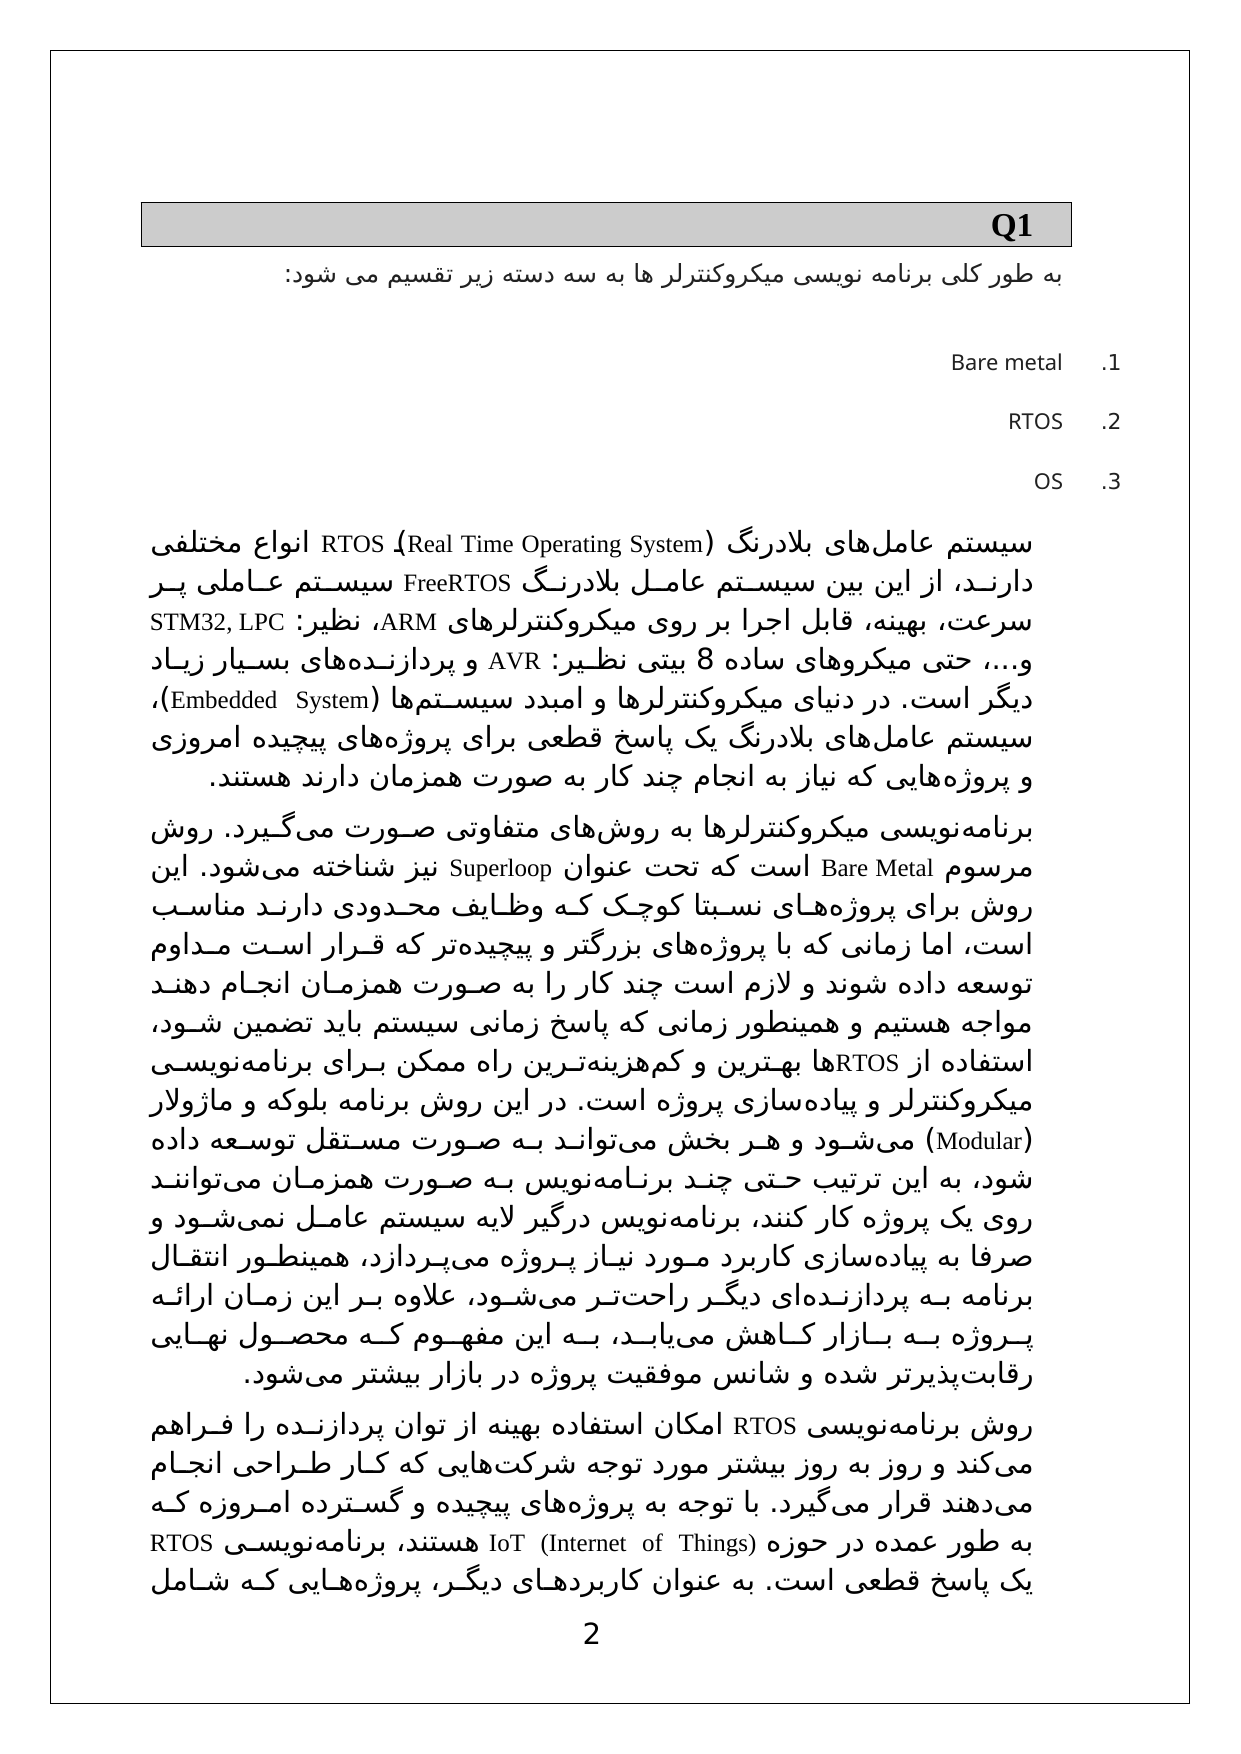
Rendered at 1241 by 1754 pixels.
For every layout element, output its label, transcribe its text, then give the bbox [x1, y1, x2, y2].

text برنامه‌نویسی میکروکنترلرها به روش‌های متفاوتی صورت می‌گیرد. روش مرسوم Bare Metal است که تحت عنوان Superloop نیز شناخته می‌شود. این روش برای پروژه‌های نسبتا کوچک که وظایف محدودی دارند مناسب است، اما زمانی که با پروژه‌های بزرگتر و پیچیده‌تر که قرار است مداوم توسعه داده شوند و لازم است چند کار را به صورت همزمان انجام دهند مواجه هستیم و همینطور زمانی که پاسخ زمانی سیستم باید تضمین شود، استفاده از ‌RTOS‌ها بهترین و کم‌هزینه‌ترین راه ممکن برای برنامه‌نویسی میکروکنترلر و پیاده‌سازی پروژه است. در این روش برنامه بلوکه و ماژولار (Modular) می‌شود و هر بخش می‌تواند به صورت مستقل توسعه داده شود، به این ترتیب حتی چند برنامه‌نویس به صورت همزمان می‌توانند روی یک پروژه کار کنند، برنامه‌نویس درگیر لایه سیستم عامل نمی‌شود و صرفا به پیاده‌سازی کاربرد مورد نیاز پروژه می‌‎پردازد، همینطور انتقال برنامه به پردازنده‌ای دیگر راحت‌تر می‌شود، علاوه بر این زمان ارائه پروژه به بازار کاهش می‌یابد، به این مفهوم که محصول نهایی رقابت‌پذیرتر شده و شانس موفقیت پروژه در بازار بیشتر می‌شود. [150, 811, 1033, 1390]
text سیستم عامل‌های بلادرنگ (Real Time Operating System) ‌RTOS انواع مختلفی دارند، از این بین سیستم عامل بلادرنگ FreeRTOS سیستم عاملی پر سرعت، بهینه، قابل اجرا بر روی میکروکنترلرهای ARM، نظیر: STM32‌, LPC و...، حتی میکروهای ساده 8 ‌بیتی نظیر: AVR و پردازنده‌های بسیار زیاد دیگر است. در دنیای میکروکنترلرها و امبدد سیستم‌ها (Embedded System)، سیستم عامل‌های بلادرنگ یک پاسخ قطعی برای پروژه‌های پیچیده امروزی و پروژه‌‌هایی که نیاز به انجام چند کار به صورت همزمان دارند هستند. [150, 525, 1033, 793]
list OS [150, 466, 1101, 496]
list RTOS [150, 406, 1101, 436]
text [150, 1407, 1033, 1597]
list Bare metal [150, 347, 1101, 376]
subtitle Q1 [142, 203, 1071, 246]
text به طور کلی برنامه نویسی میکروکنترلر ها به سه دسته زیر تقسیم می شود: [150, 259, 1063, 288]
